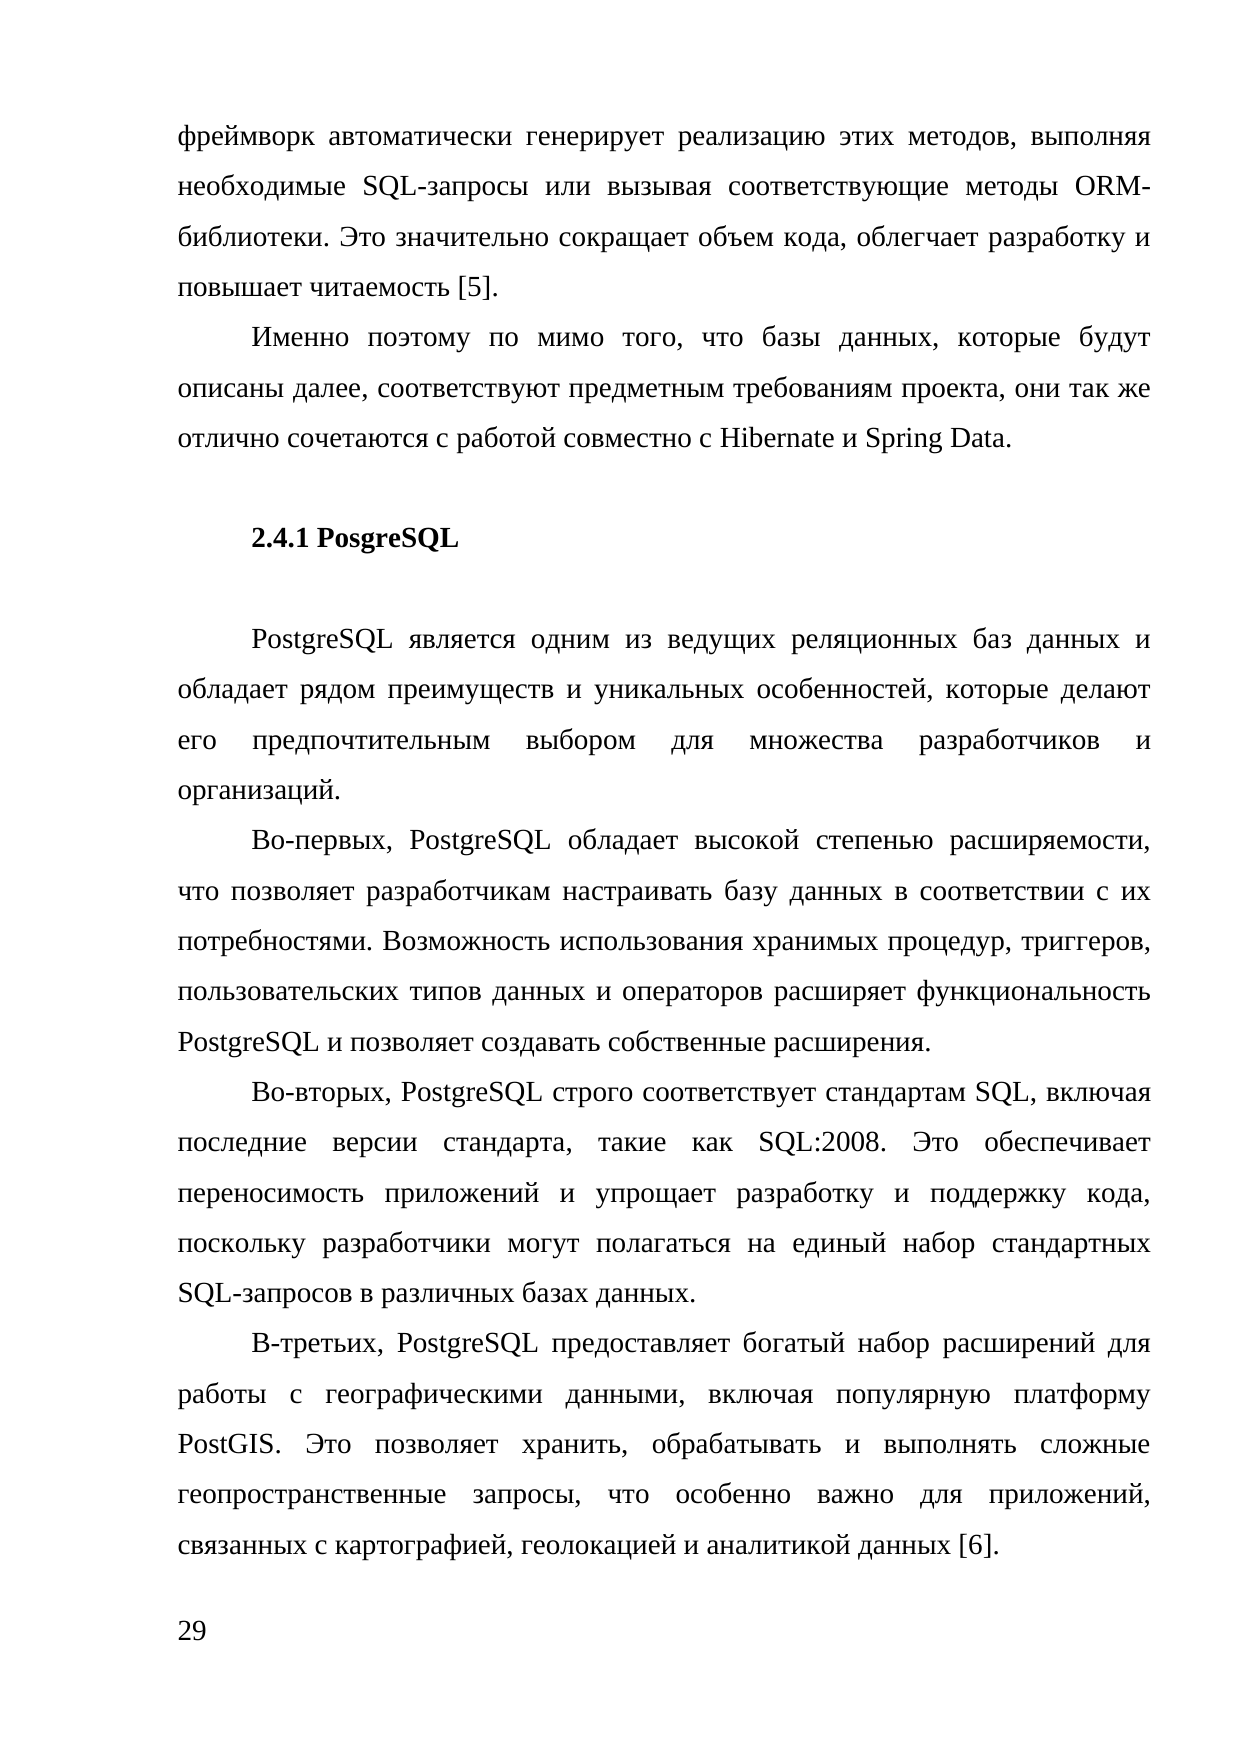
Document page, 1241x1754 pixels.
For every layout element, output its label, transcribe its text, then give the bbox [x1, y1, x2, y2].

text В-третьих, PostgreSQL предоставляет богатый набор расширений для работы с географическими данными, включая популярную платформу PostGIS. Это позволяет хранить, обрабатывать и выполнять сложные геопространственные запросы, что особенно важно для приложений, связанных с картографией, геолокацией и аналитикой данных [6]. [177, 1326, 1152, 1560]
text PostgreSQL является одним из ведущих реляционных баз данных и обладает рядом преимуществ и уникальных особенностей, которые делают его предпочтительным выбором для множества разработчиков и организаций. [177, 621, 1152, 806]
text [177, 118, 1152, 303]
text Во-первых, PostgreSQL обладает высокой степенью расширяемости, что позволяет разработчикам настраивать базу данных в соответствии с их потребностями. Возможность использования хранимых процедур, триггеров, пользовательских типов данных и операторов расширяет функциональность PostgreSQL и позволяет создавать собственные расширения. [177, 822, 1152, 1057]
text Во-вторых, PostgreSQL строго соответствует стандартам SQL, включая последние версии стандарта, такие как SQL:2008. Это обеспечивает переносимость приложений и упрощает разработку и поддержку кода, поскольку разработчики могут полагаться на единый набор стандартных SQL-запросов в различных базах данных. [177, 1074, 1152, 1309]
text Именно поэтому по мимо того, что базы данных, которые будут описаны далее, соответствуют предметным требованиям проекта, они так же отлично сочетаются с работой совместно с Hibernate и Spring Data. [177, 319, 1152, 453]
text 2.4.1 PosgreSQL [177, 521, 1152, 554]
